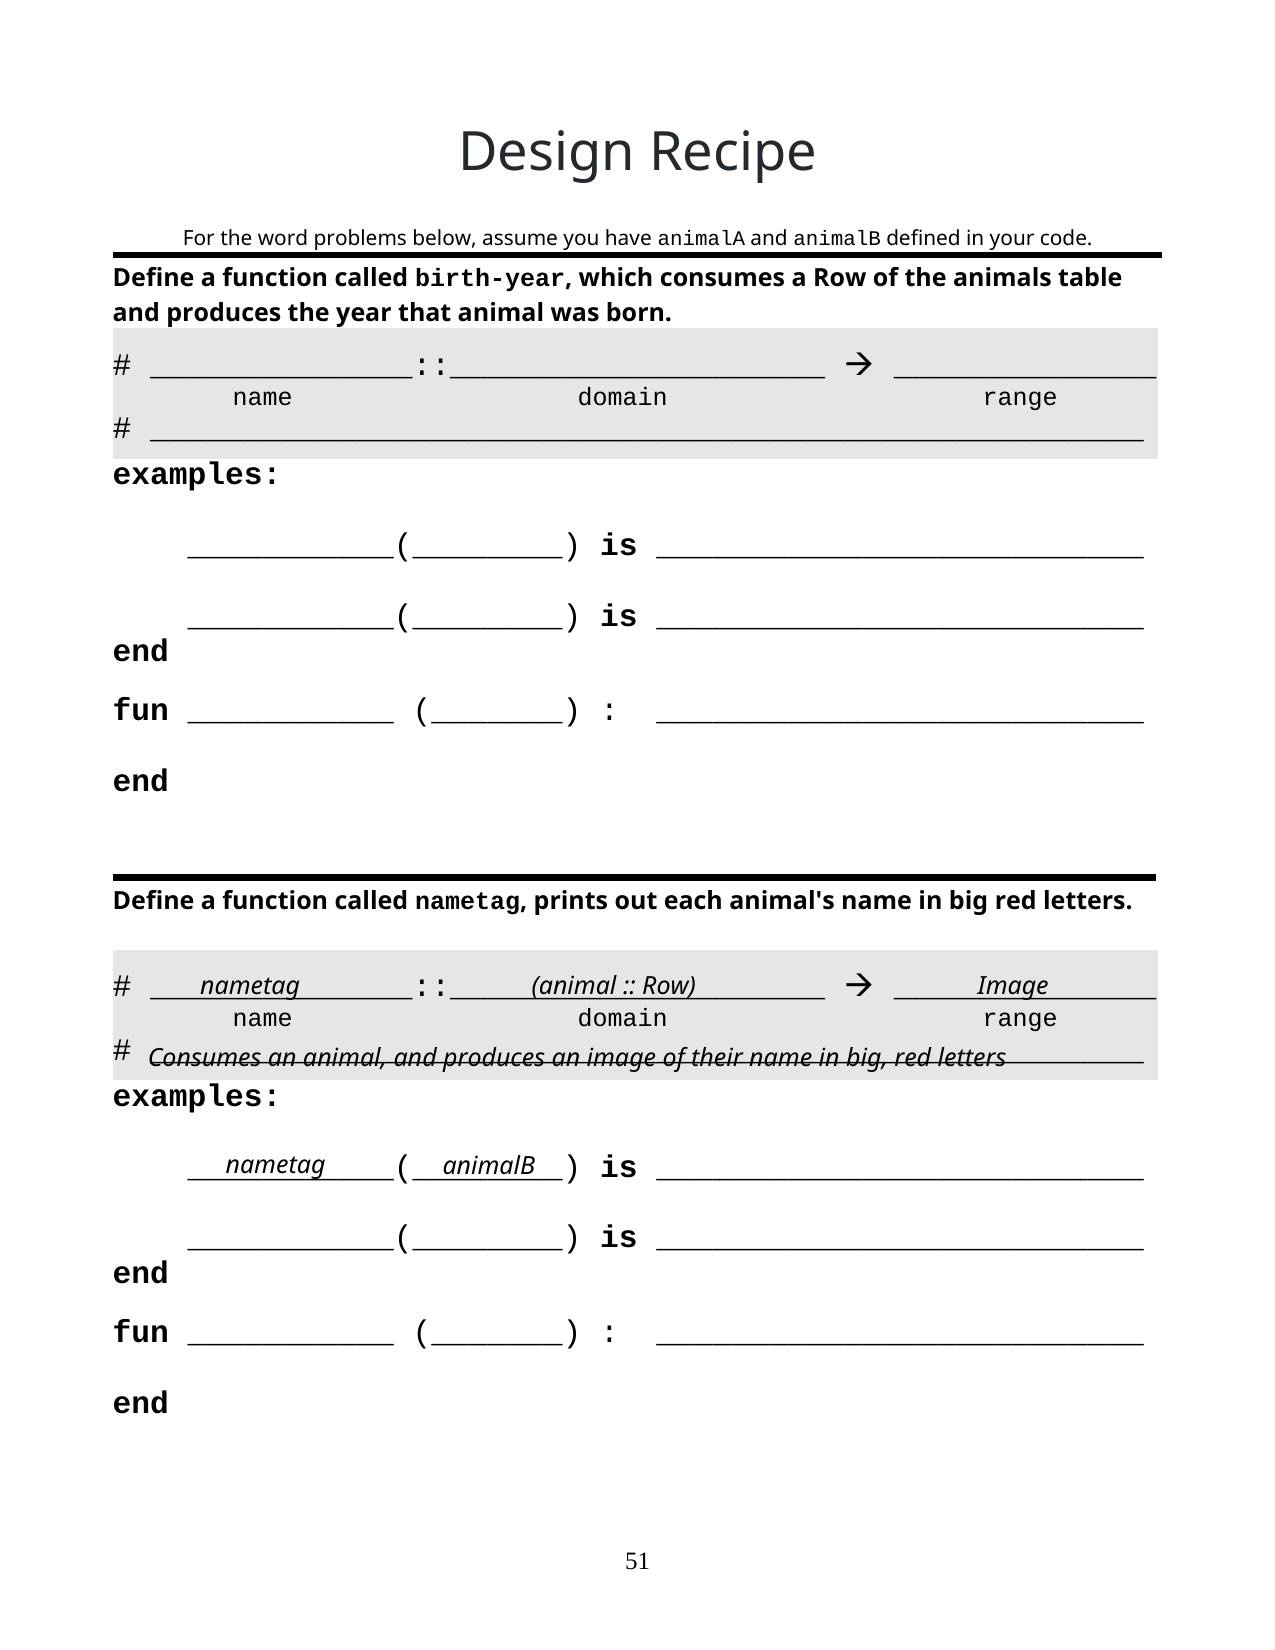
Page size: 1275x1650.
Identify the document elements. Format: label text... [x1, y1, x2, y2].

table_cell Define a function called nametag, prints out each animal's name in big red letters. [113, 1080, 1156, 1475]
table_header # ______________::____________________ ______________ name domain range # _____________________________________________________ [113, 328, 1158, 459]
subtitle Design Recipe [112, 112, 1162, 186]
table_cell Define a function called nametag, prints out each animal's name in big red letters. [113, 881, 1156, 950]
text For the word problems below, assume you have animalA and animalB defined in your code. [112, 223, 1162, 252]
table_cell fun ___________ (_______) : __________________________ end [113, 671, 1156, 874]
text Define a function called birth-year, which consumes a Row of the animals table and produces the year that animal was born. [112, 253, 1162, 328]
table_cell examples: ___________(________) is __________________________ ___________(________) is __________________________ end [113, 459, 1156, 671]
